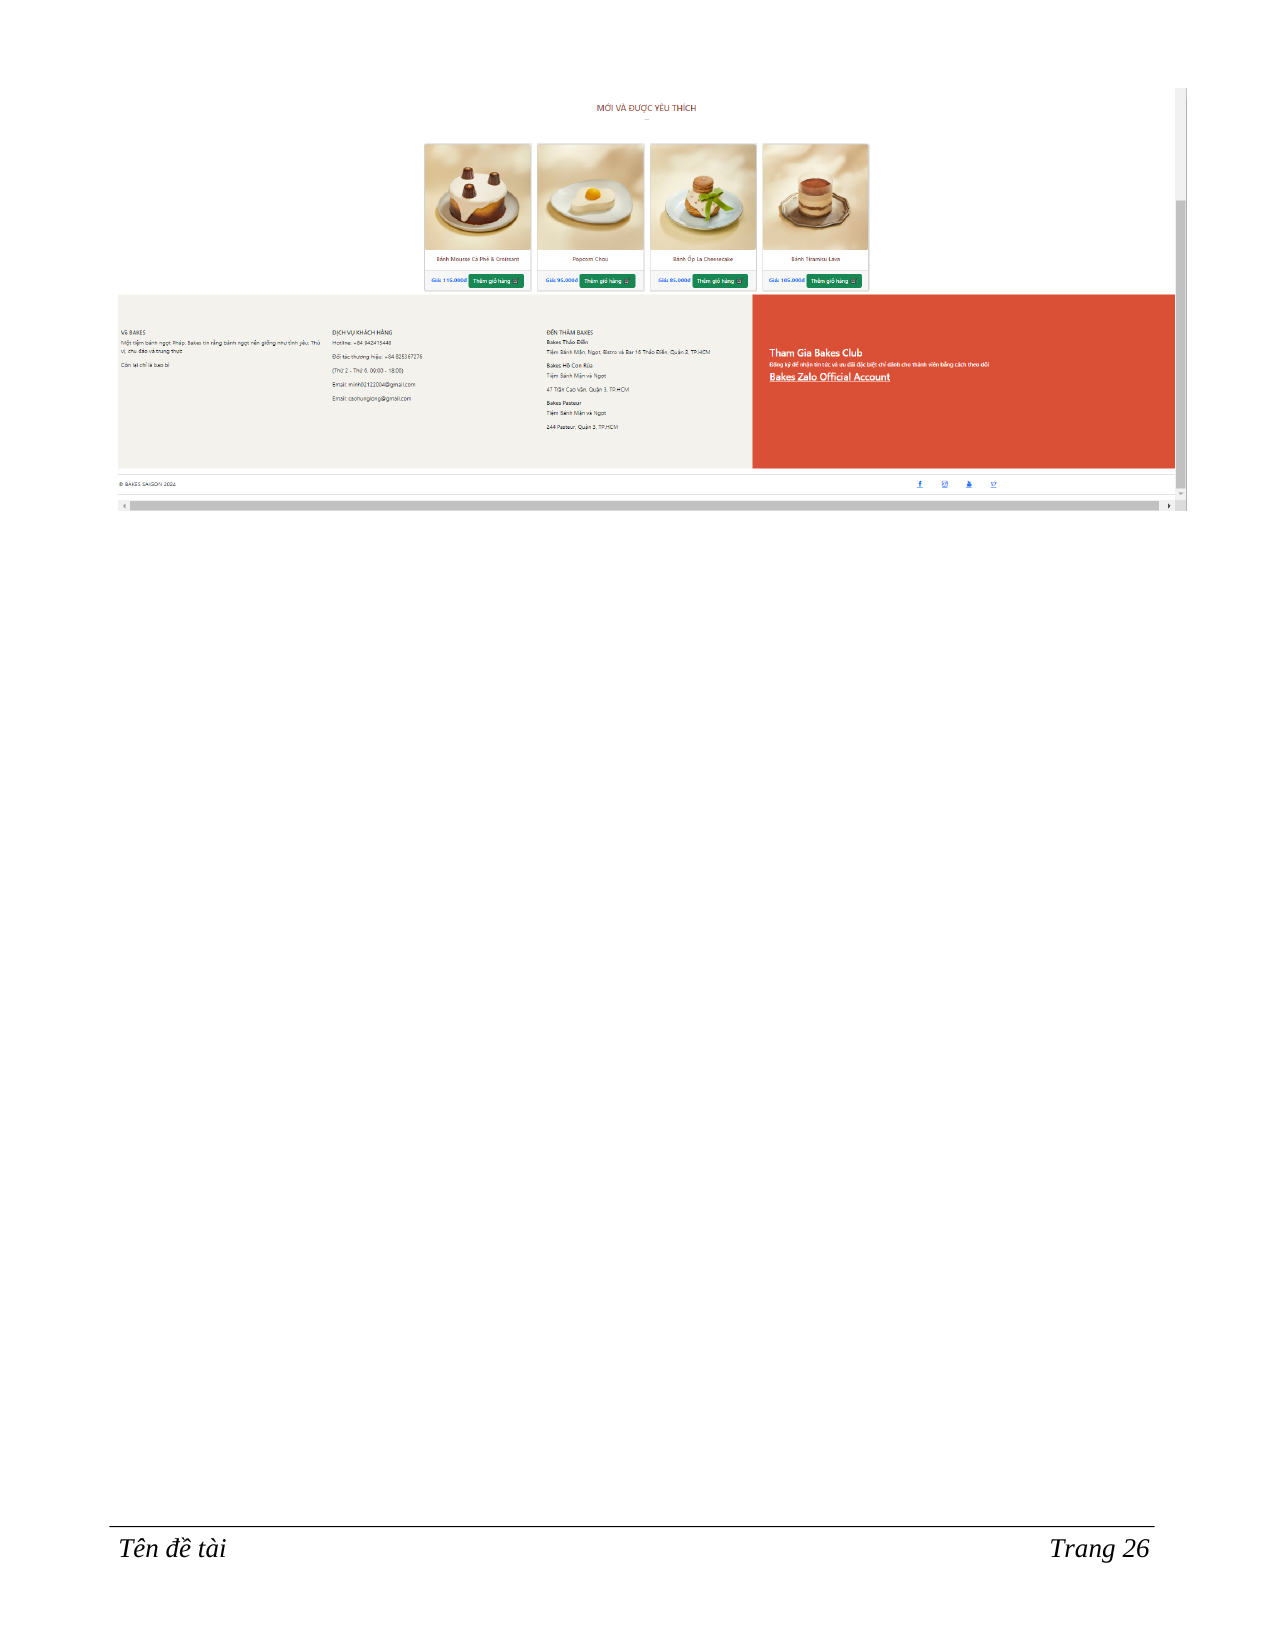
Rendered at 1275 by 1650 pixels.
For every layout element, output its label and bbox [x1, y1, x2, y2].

picture [118, 88, 1187, 511]
